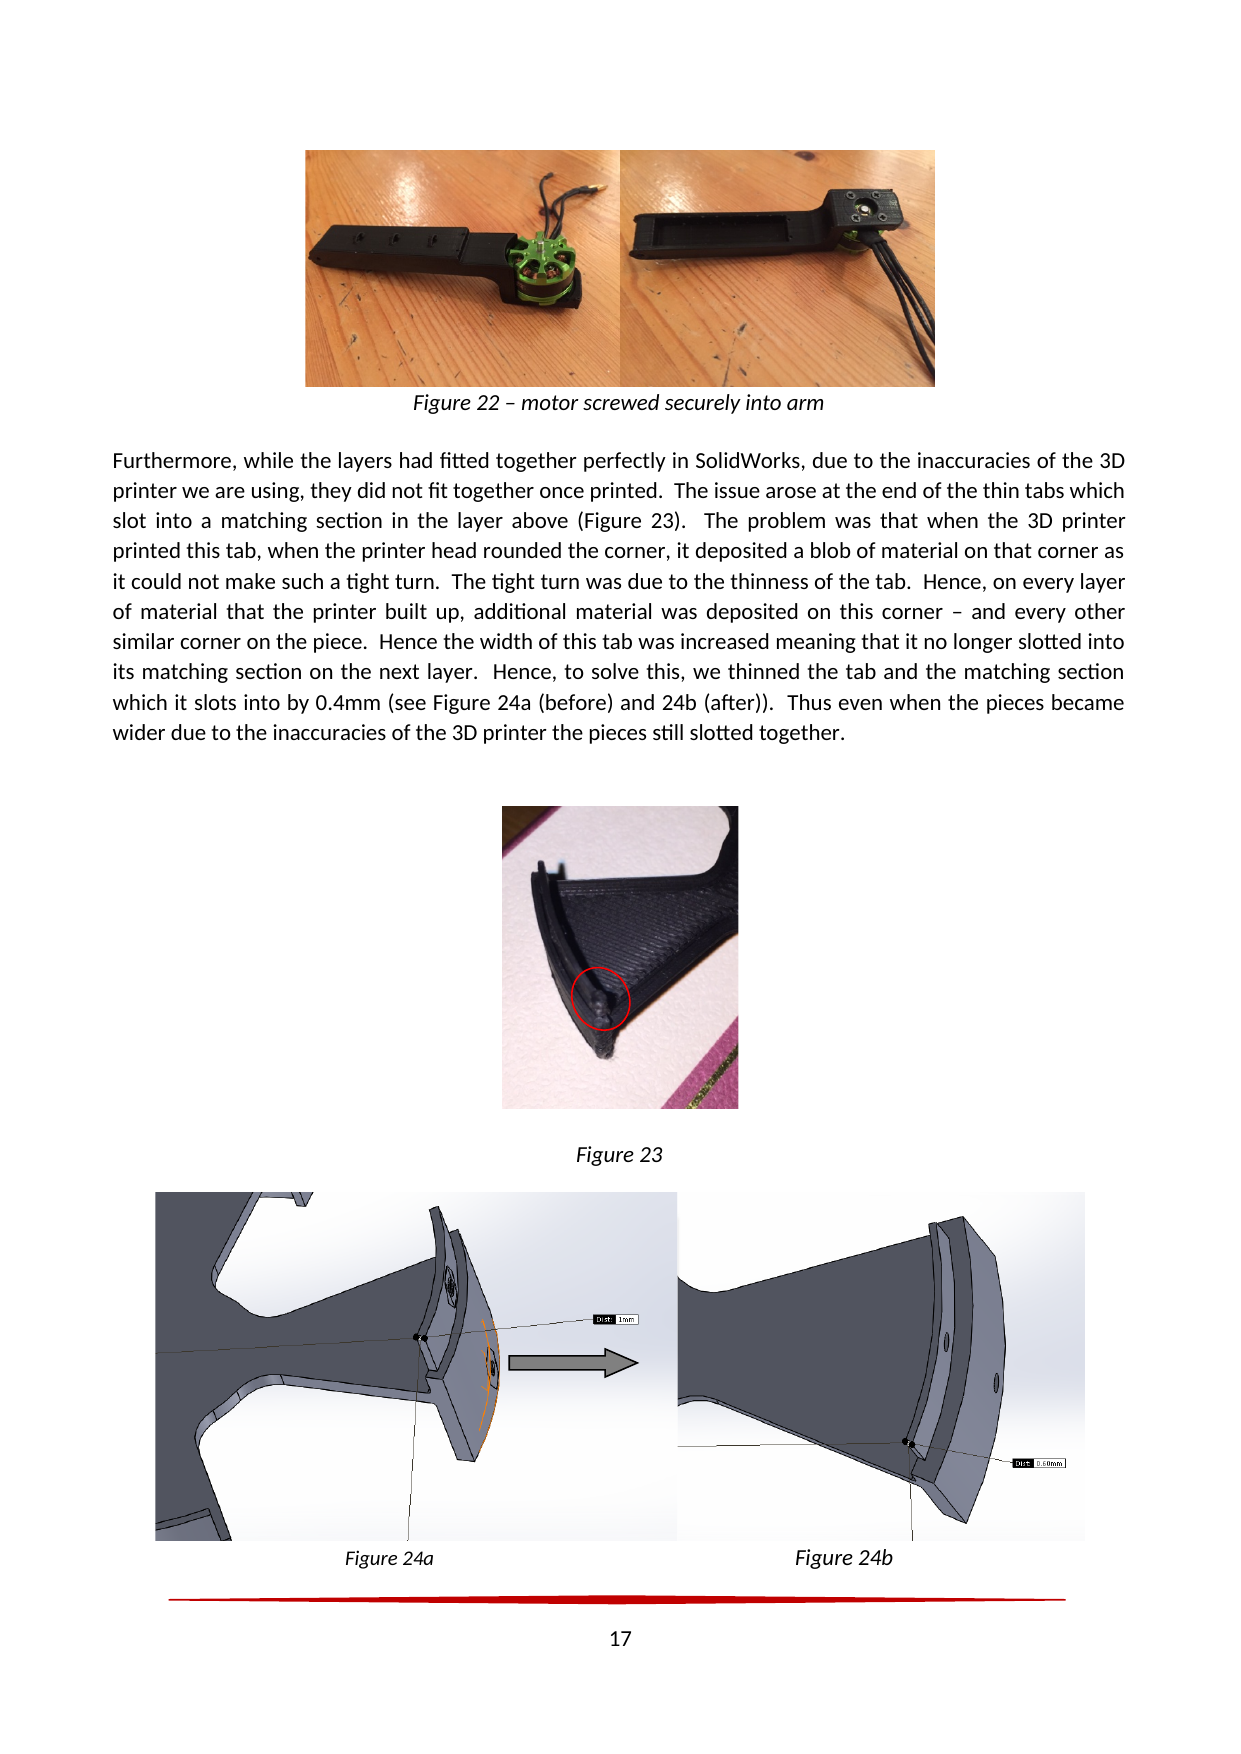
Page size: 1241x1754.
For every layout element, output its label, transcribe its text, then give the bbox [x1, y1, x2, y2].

text Furthermore, while the layers had fitted together perfectly in SolidWorks, due to the inaccuracies of the 3D printer we are using, they did not fit together once printed. The issue arose at the end of the thin tabs which slot into a matching section in the layer above (Figure 23). The problem was that when the 3D printer printed this tab, when the printer head rounded the corner, it deposited a blob of material on that corner as it could not make such a tight turn. The tight turn was due to the thinness of the tab. Hence, on every layer of material that the printer built up, additional material was deposited on this corner – and every other similar corner on the piece. Hence the width of this tab was increased meaning that it no longer slotted into its matching section on the next layer. Hence, to solve this, we thinned the tab and the matching section which it slots into by 0.4mm (see Figure 24a (before) and 24b (after)). Thus even when the pieces became wider due to the inaccuracies of the 3D printer the pieces still slotted together. [112, 446, 1128, 746]
text Figure 23 [112, 1140, 1128, 1168]
picture [155, 1192, 1085, 1541]
text Figure 22 – motor screwed securely into arm [112, 388, 1128, 416]
text Figure 24a Figure 24b [112, 1543, 1128, 1571]
picture [502, 806, 739, 1109]
picture [305, 150, 935, 387]
